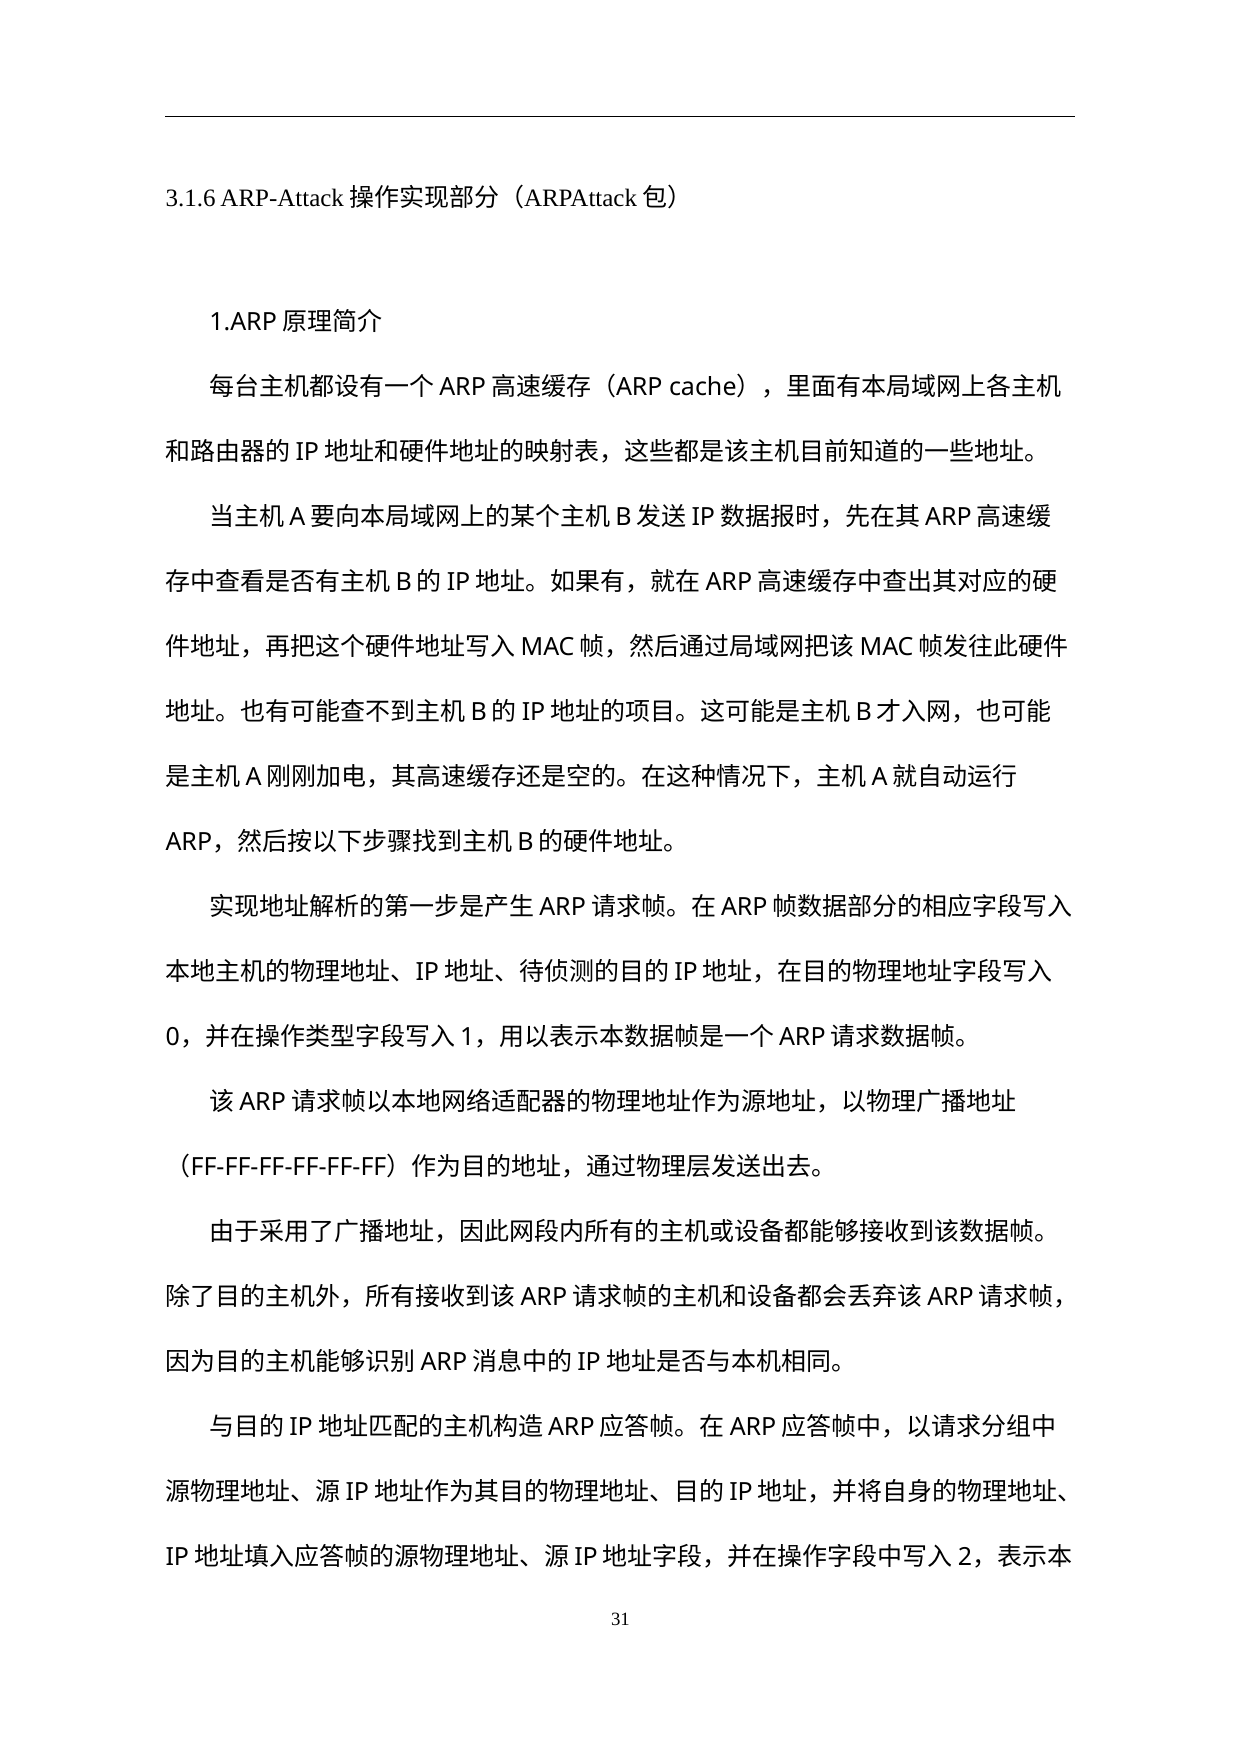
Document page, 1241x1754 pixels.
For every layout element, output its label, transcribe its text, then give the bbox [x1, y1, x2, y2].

text 由于采用了广播地址，因此网段内所有的主机或设备都能够接收到该数据帧。除了目的主机外，所有接收到该ARP请求帧的主机和设备都会丢弃该ARP请求帧，因为目的主机能够识别ARP消息中的IP地址是否与本机相同。 [165, 1197, 1075, 1392]
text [165, 1392, 1075, 1587]
text 实现地址解析的第一步是产生ARP请求帧。在ARP帧数据部分的相应字段写入本地主机的物理地址、IP地址、待侦测的目的IP地址，在目的物理地址字段写入0，并在操作类型字段写入1，用以表示本数据帧是一个ARP请求数据帧。 [165, 872, 1075, 1067]
text 当主机A要向本局域网上的某个主机B发送IP数据报时，先在其ARP高速缓存中查看是否有主机B的IP地址。如果有，就在ARP高速缓存中查出其对应的硬件地址，再把这个硬件地址写入MAC帧，然后通过局域网把该MAC帧发往此硬件地址。也有可能查不到主机B的IP地址的项目。这可能是主机B才入网，也可能是主机A刚刚加电，其高速缓存还是空的。在这种情况下，主机A就自动运行ARP，然后按以下步骤找到主机B的硬件地址。 [165, 482, 1075, 872]
text 每台主机都设有一个ARP高速缓存（ARP cache），里面有本局域网上各主机和路由器的IP地址和硬件地址的映射表，这些都是该主机目前知道的一些地址。 [165, 352, 1075, 482]
text 1.ARP原理简介 [165, 287, 1075, 352]
subtitle 3.1.6 ARP-Attack操作实现部分（ARPAttack包） [165, 163, 1075, 228]
text 该ARP请求帧以本地网络适配器的物理地址作为源地址，以物理广播地址（FF-FF-FF-FF-FF-FF）作为目的地址，通过物理层发送出去。 [165, 1067, 1075, 1197]
